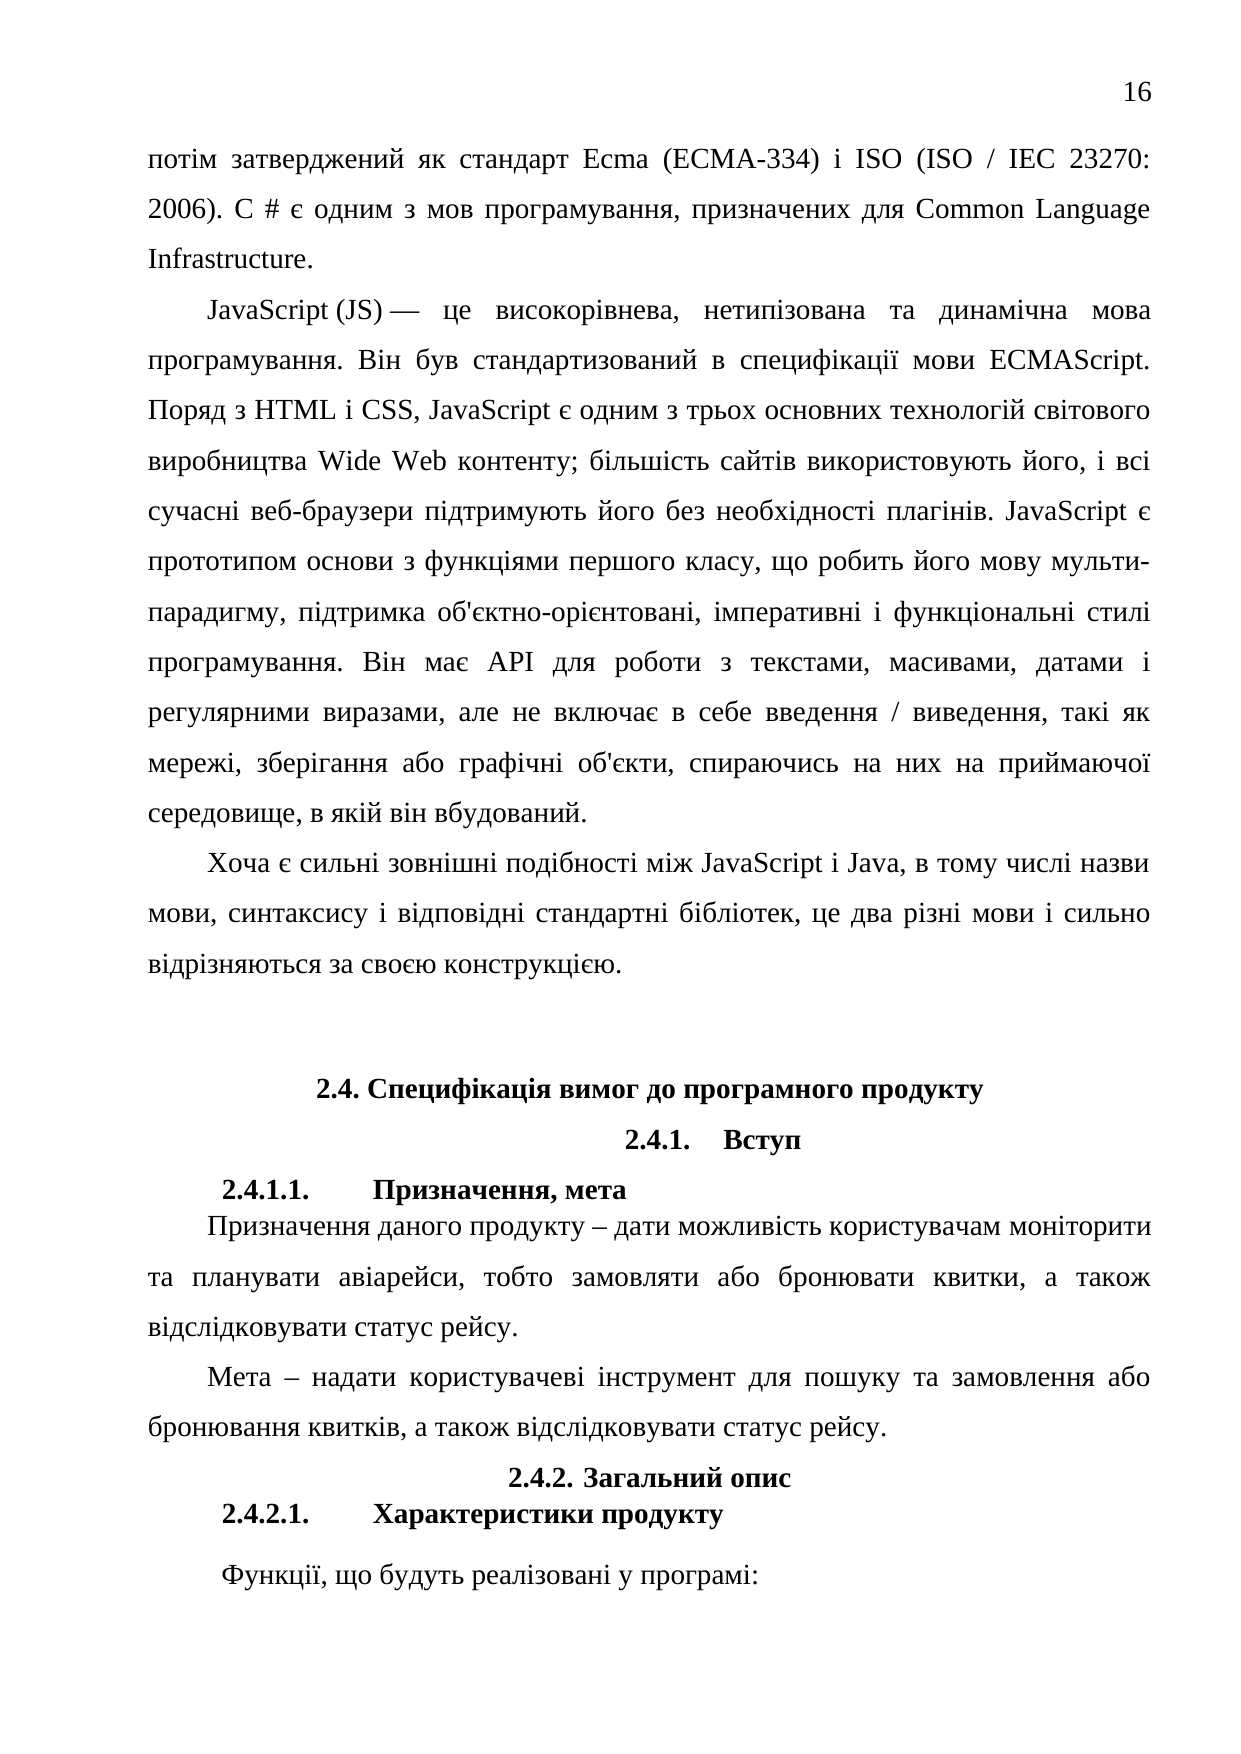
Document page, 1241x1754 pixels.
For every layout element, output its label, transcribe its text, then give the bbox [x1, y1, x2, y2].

subtitle 2.4. Специфікація вимог до програмного продукту [148, 1072, 1152, 1105]
text Призначення даного продукту – дати можливість користувачам моніторити та планувати авіарейси, тобто замовляти або бронювати квитки, а також відслідковувати статус рейсу. [148, 1208, 1152, 1342]
text Хоча є сильні зовнішні подібності між JavaScript і Java, в тому числі назви мови, синтаксису і відповідні стандартні бібліотек, це два різні мови і сильно відрізняються за своєю конструкцією. [148, 845, 1152, 979]
list Вступ [200, 1122, 1152, 1155]
text Функції, що будуть реалізовані у програмі: [148, 1557, 1152, 1591]
list Призначення, мета [148, 1172, 1152, 1206]
list Загальний опис [148, 1460, 1152, 1493]
list Характеристики продукту [148, 1496, 1152, 1529]
text JavaScript (JS) — це високорівнева, нетипізована та динамічна мова програмування. Він був стандартизований в специфікації мови ECMAScript. Поряд з HTML і CSS, JavaScript є одним з трьох основних технологій світового виробництва Wide Web контенту; більшість сайтів використовують його, і всі сучасні веб-браузери підтримують його без необхідності плагінів. JavaScript є прототипом основи з функціями першого класу, що робить його мову мульти-парадигму, підтримка об'єктно-орієнтовані, імперативні і функціональні стилі програмування. Він має API для роботи з текстами, масивами, датами і регулярними виразами, але не включає в себе введення / виведення, такі як мережі, зберігання або графічні об'єкти, спираючись на них на приймаючої середовище, в якій він вбудований. [148, 292, 1152, 828]
text Мета – надати користувачеві інструмент для пошуку та замовлення або бронювання квитків, а також відслідковувати статус рейсу. [148, 1359, 1152, 1443]
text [148, 141, 1152, 275]
